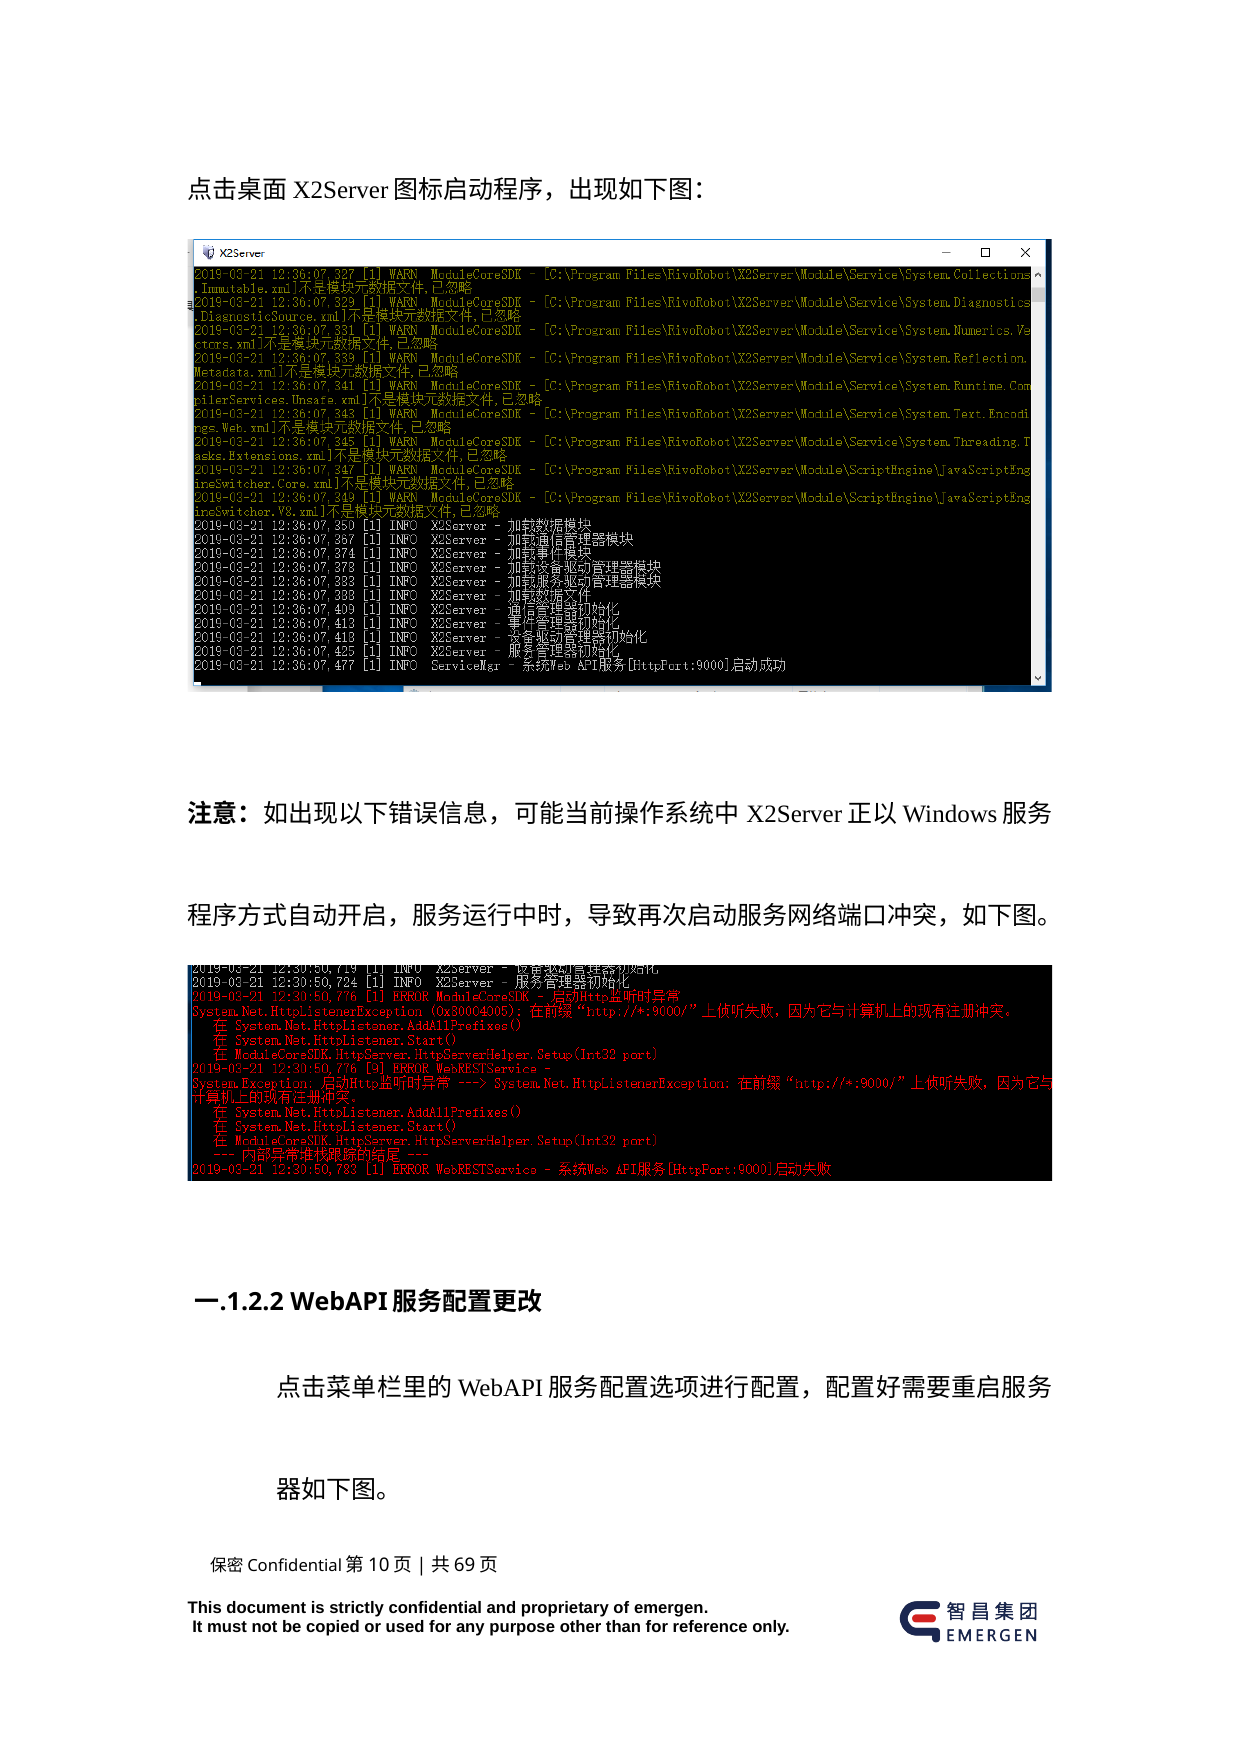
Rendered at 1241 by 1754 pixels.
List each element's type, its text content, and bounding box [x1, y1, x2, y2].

picture [187, 239, 1052, 692]
text 点击菜单栏里的WebAPI服务配置选项进行配置，配置好需要重启服务器如下图。 [276, 1352, 1053, 1522]
picture [871, 1550, 1064, 1689]
text 点击桌面X2Server图标启动程序，出现如下图： [187, 153, 1053, 221]
text 注意：如出现以下错误信息，可能当前操作系统中X2Server正以Windows服务程序方式自动开启，服务运行中时，导致再次启动服务网络端口冲突，如下图。 [187, 778, 1053, 947]
subtitle WebAPI服务配置更改 [194, 1266, 1053, 1334]
picture [187, 965, 1053, 1181]
